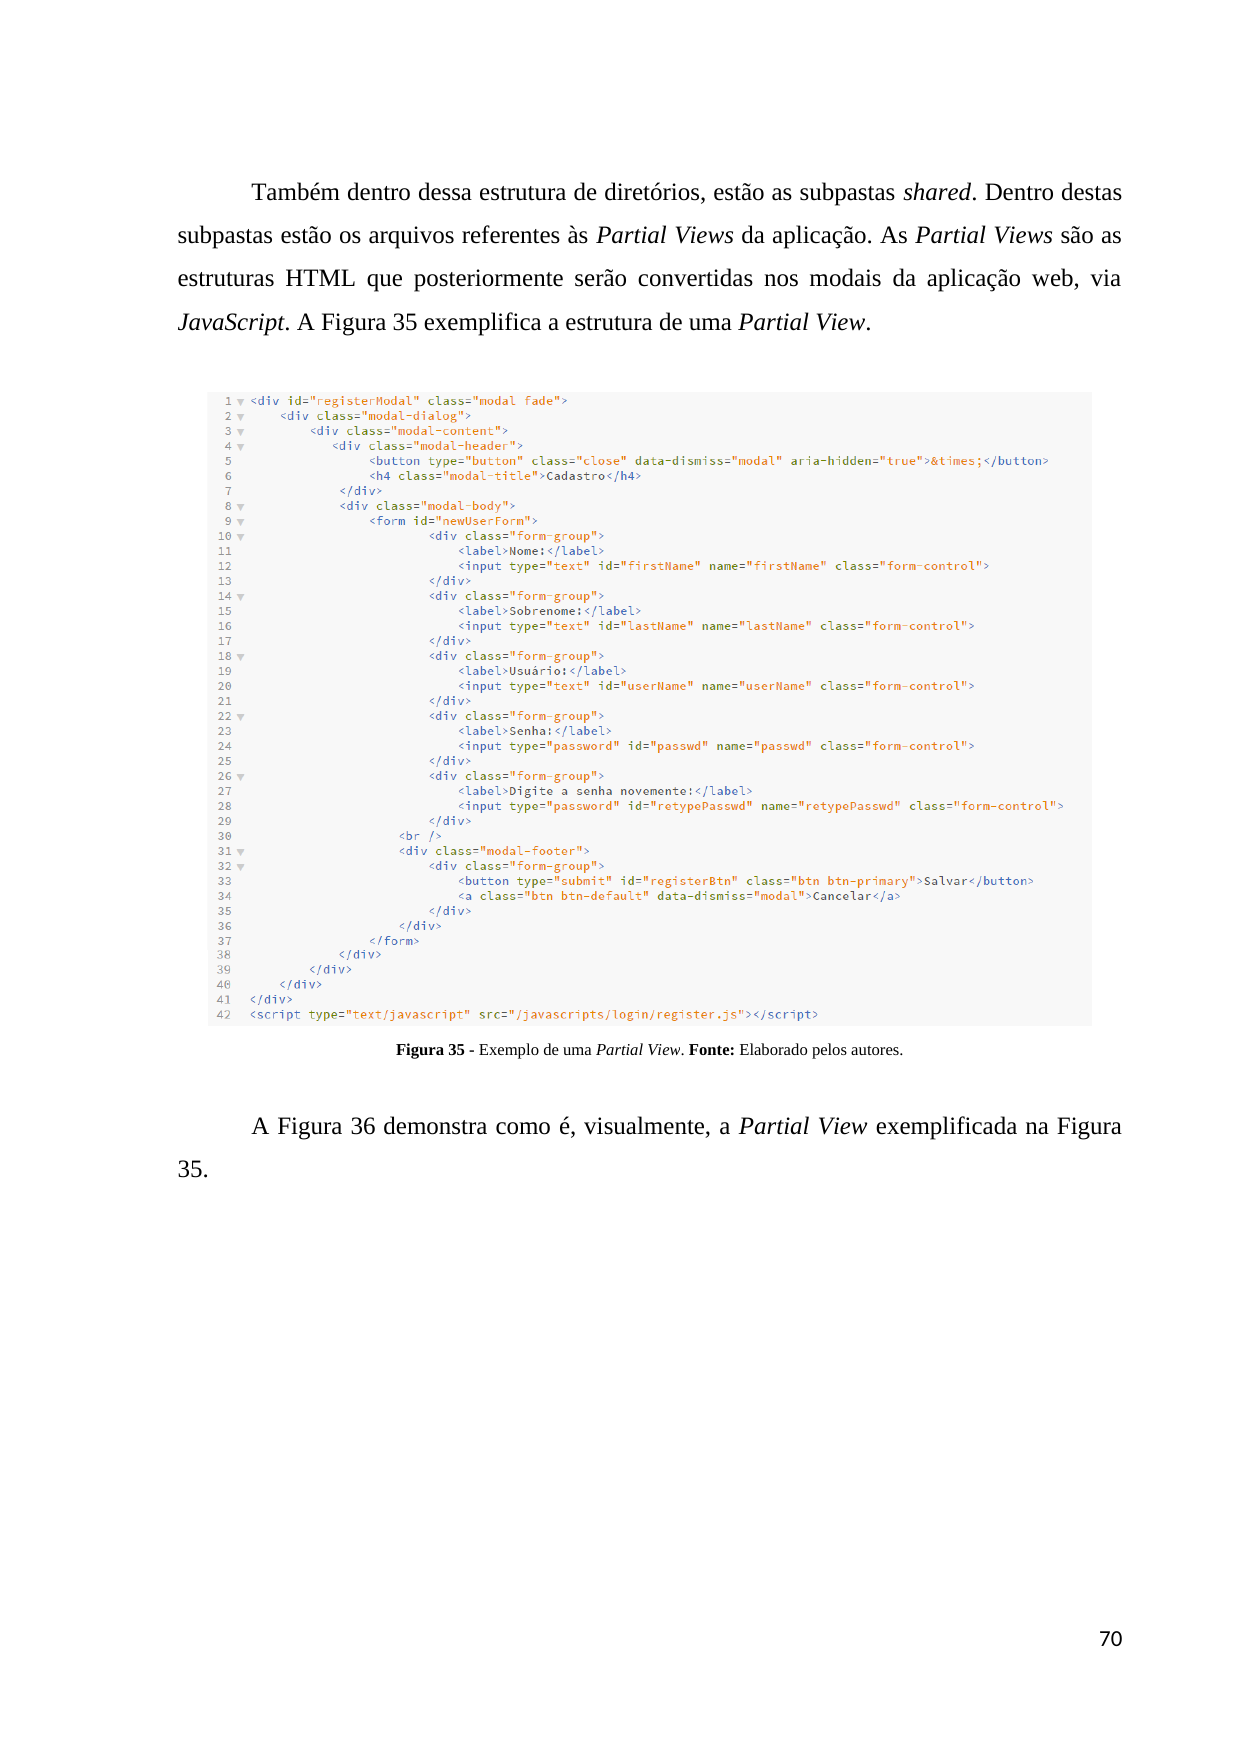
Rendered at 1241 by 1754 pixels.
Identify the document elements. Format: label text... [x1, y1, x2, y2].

text Figura 35 - Exemplo de uma Partial View. Fonte: Elaborado pelos autores. [177, 1039, 1122, 1059]
text A Figura 36 demonstra como é, visualmente, a Partial View exemplificada na Figura 35. [177, 1111, 1122, 1183]
text Também dentro dessa estrutura de diretórios, estão as subpastas shared. Dentro destas subpastas estão os arquivos referentes às Partial Views da aplicação. As Partial Views são as estruturas HTML que posteriormente serão convertidas nos modais da aplicação web, via JavaScript. A Figura 35 exemplifica a estrutura de uma Partial View. [177, 177, 1122, 335]
picture [207, 392, 1092, 1026]
